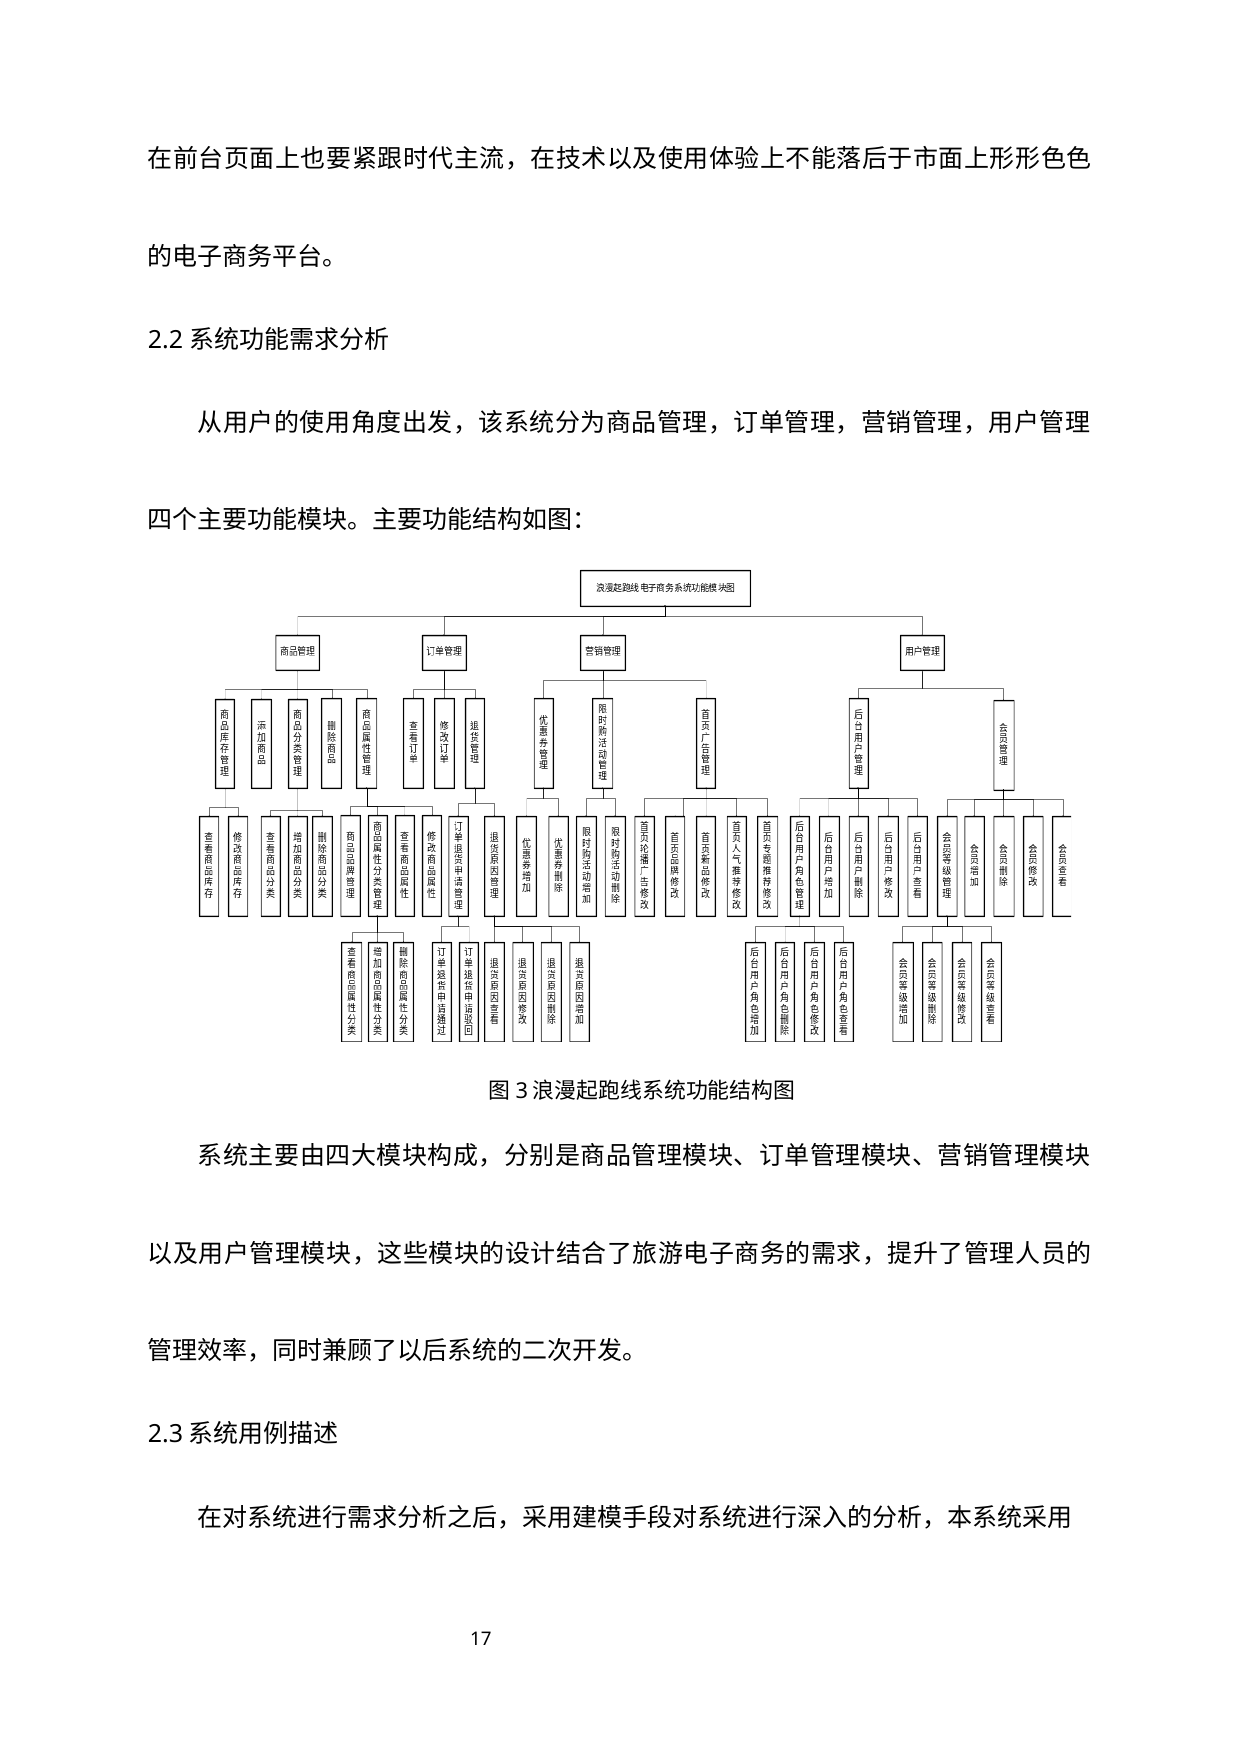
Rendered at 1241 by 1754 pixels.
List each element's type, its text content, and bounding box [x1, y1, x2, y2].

list 从用户的使用角度出发，该系统分为商品管理，订单管理，营销管理，用户管理四个主要功能模块。主要功能结构如图： [148, 388, 1093, 550]
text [148, 1483, 1093, 1548]
text 系统主要由四大模块构成，分别是商品管理模块、订单管理模块、营销管理模块以及用户管理模块，这些模块的设计结合了旅游电子商务的需求，提升了管理人员的管理效率，同时兼顾了以后系统的二次开发。 [148, 1121, 1093, 1381]
text 2.3系统用例描述 [148, 1399, 1093, 1464]
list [148, 124, 1093, 287]
list 图 3 浪漫起跑线系统功能结构图 [148, 1073, 1093, 1106]
text 2.2 系统功能需求分析 [148, 305, 1093, 370]
